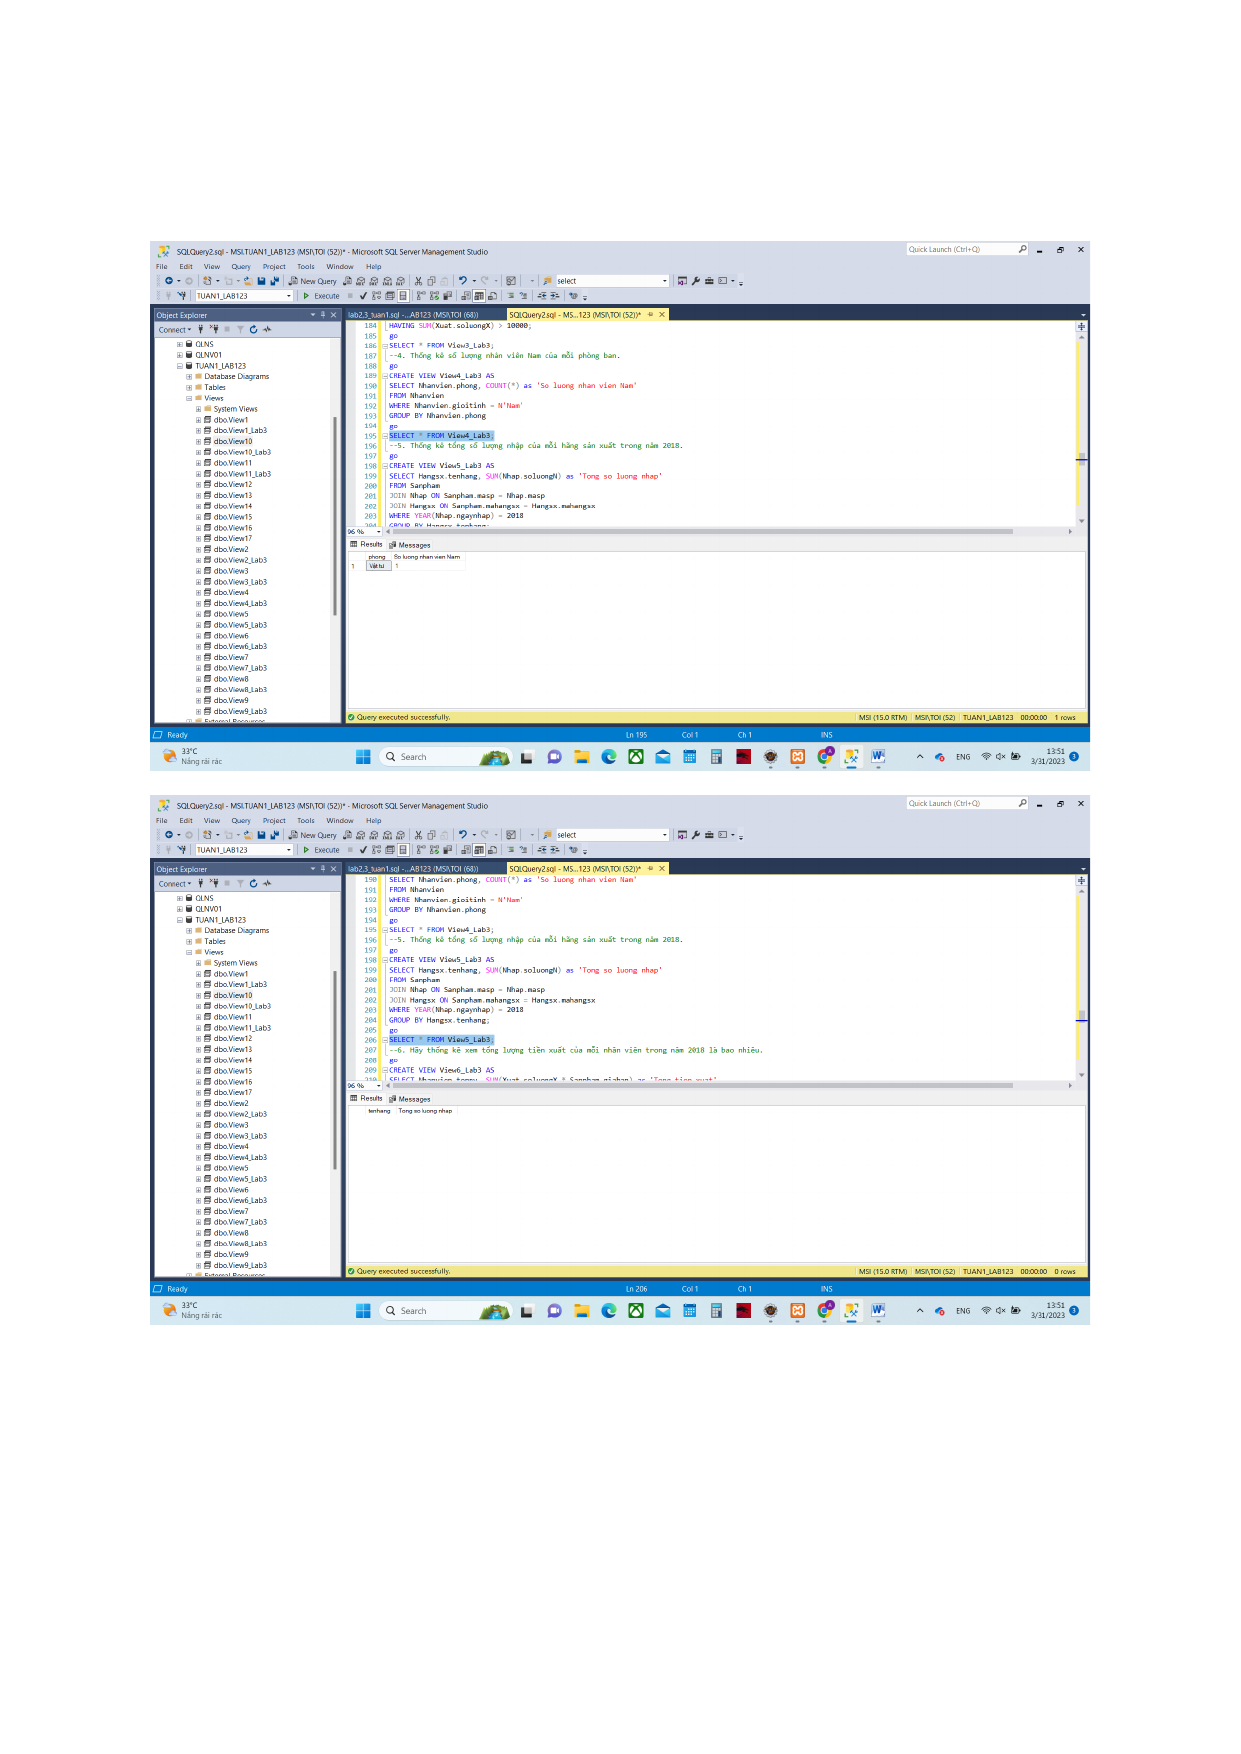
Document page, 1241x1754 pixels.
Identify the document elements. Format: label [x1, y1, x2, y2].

picture [150, 795, 1091, 1325]
picture [150, 241, 1091, 771]
